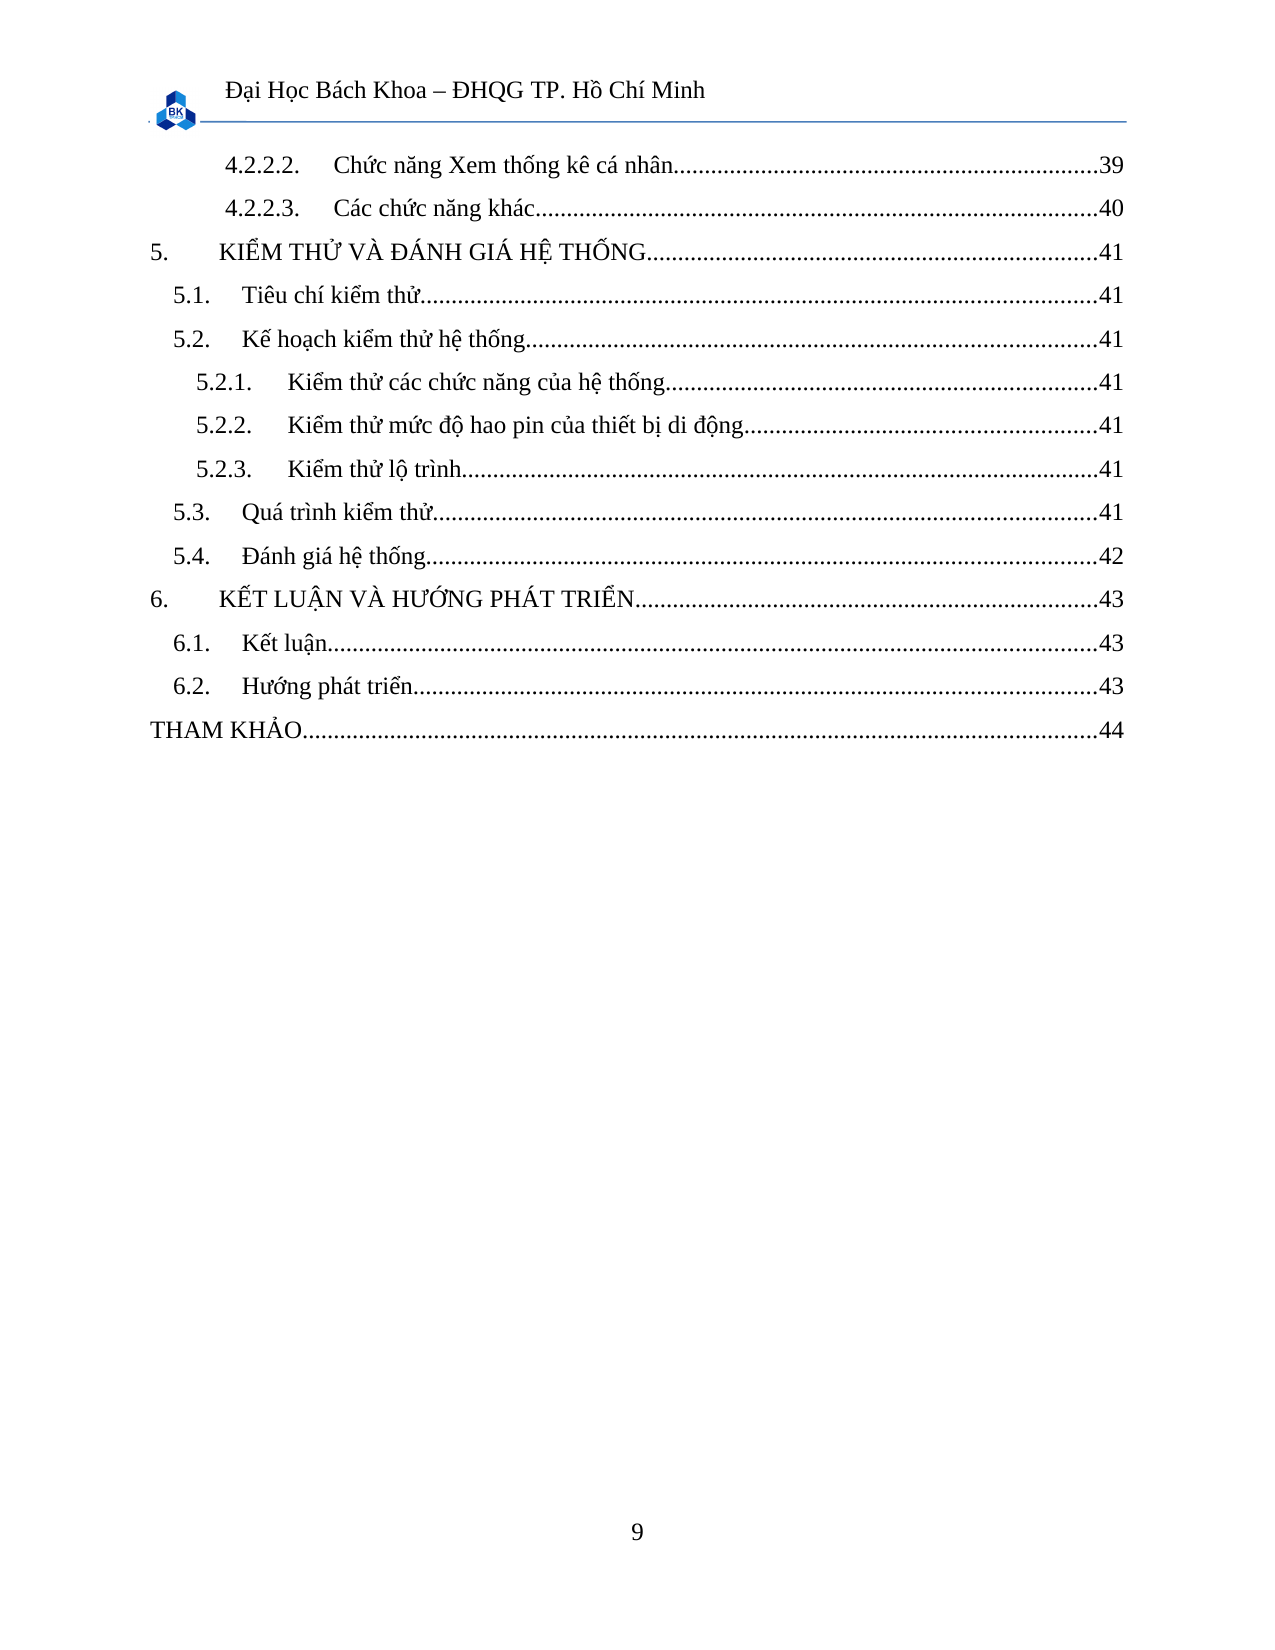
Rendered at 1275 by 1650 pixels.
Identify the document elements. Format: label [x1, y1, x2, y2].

picture [150, 87, 200, 138]
